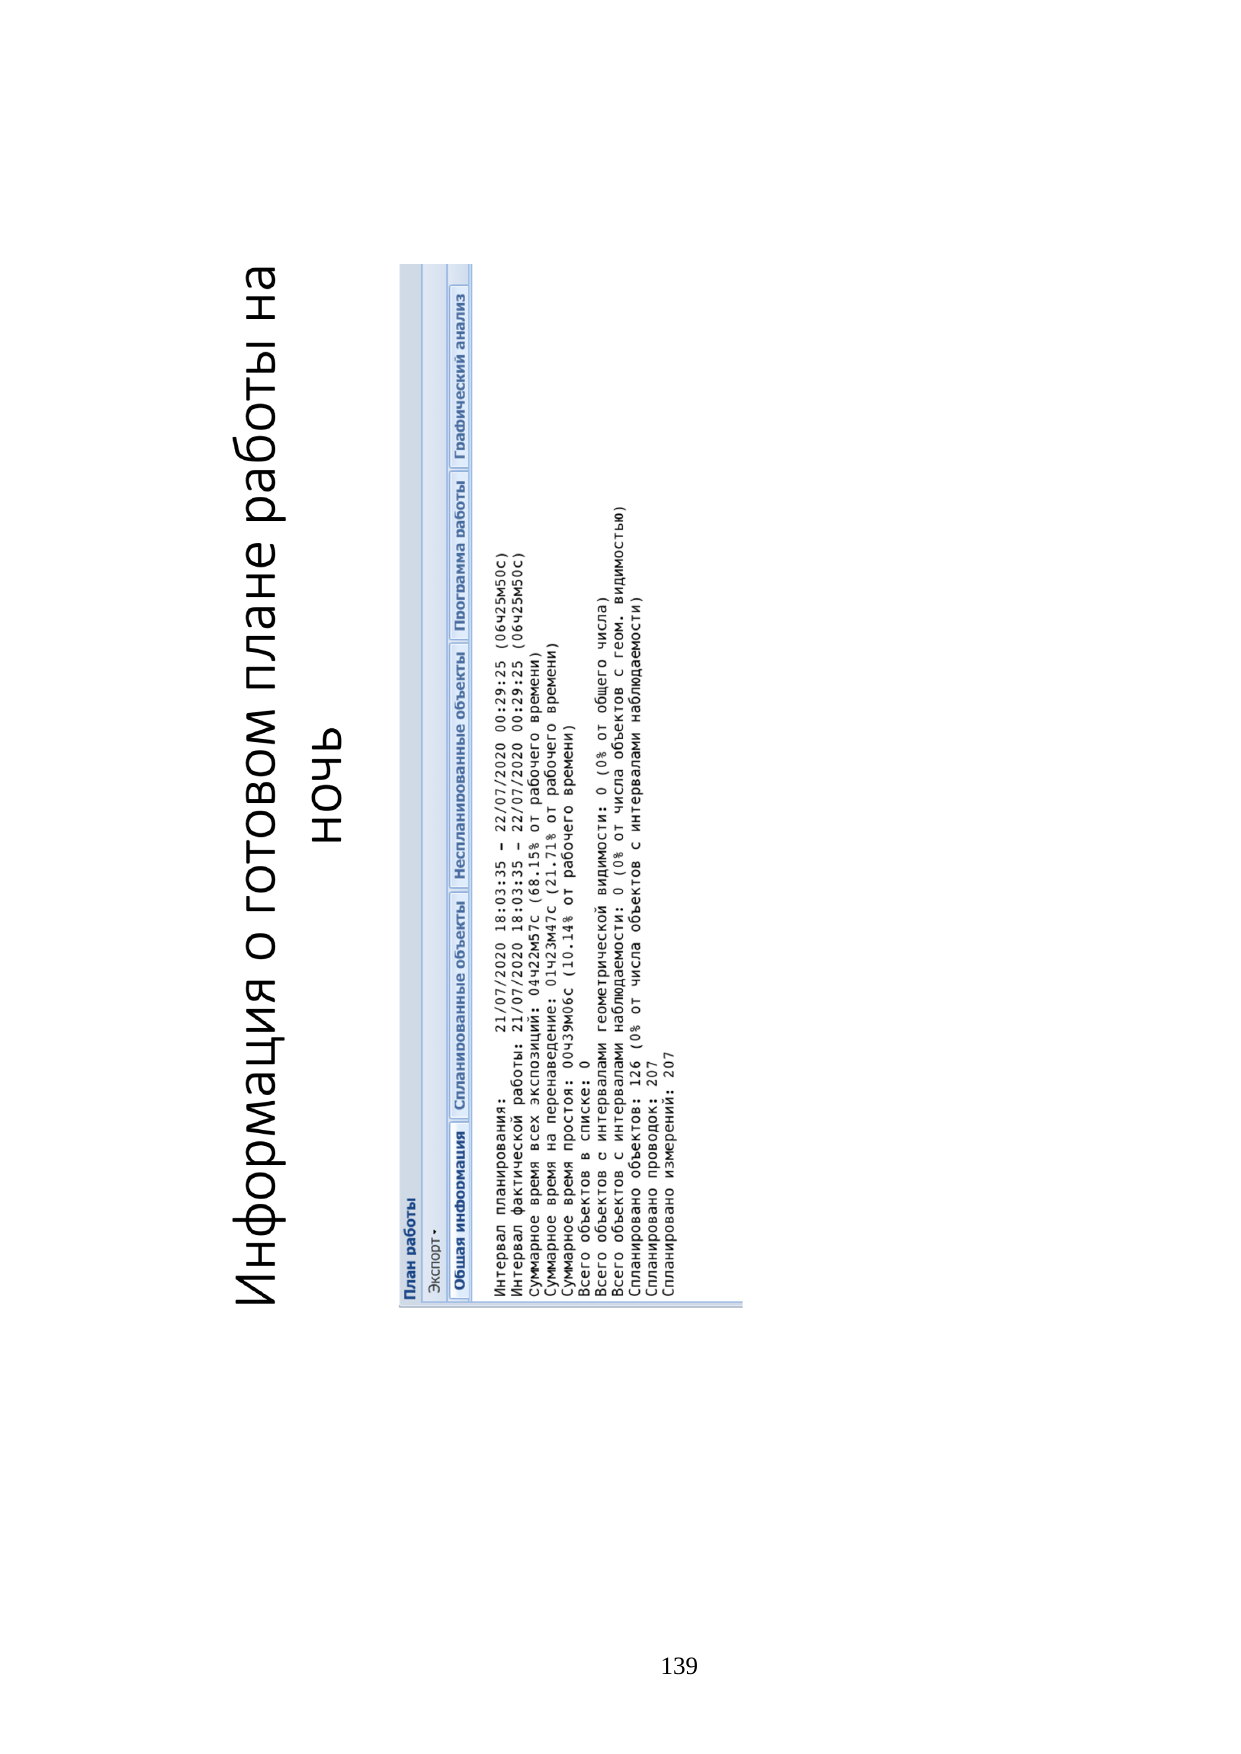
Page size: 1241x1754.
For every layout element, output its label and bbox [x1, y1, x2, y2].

picture [179, 120, 928, 1450]
